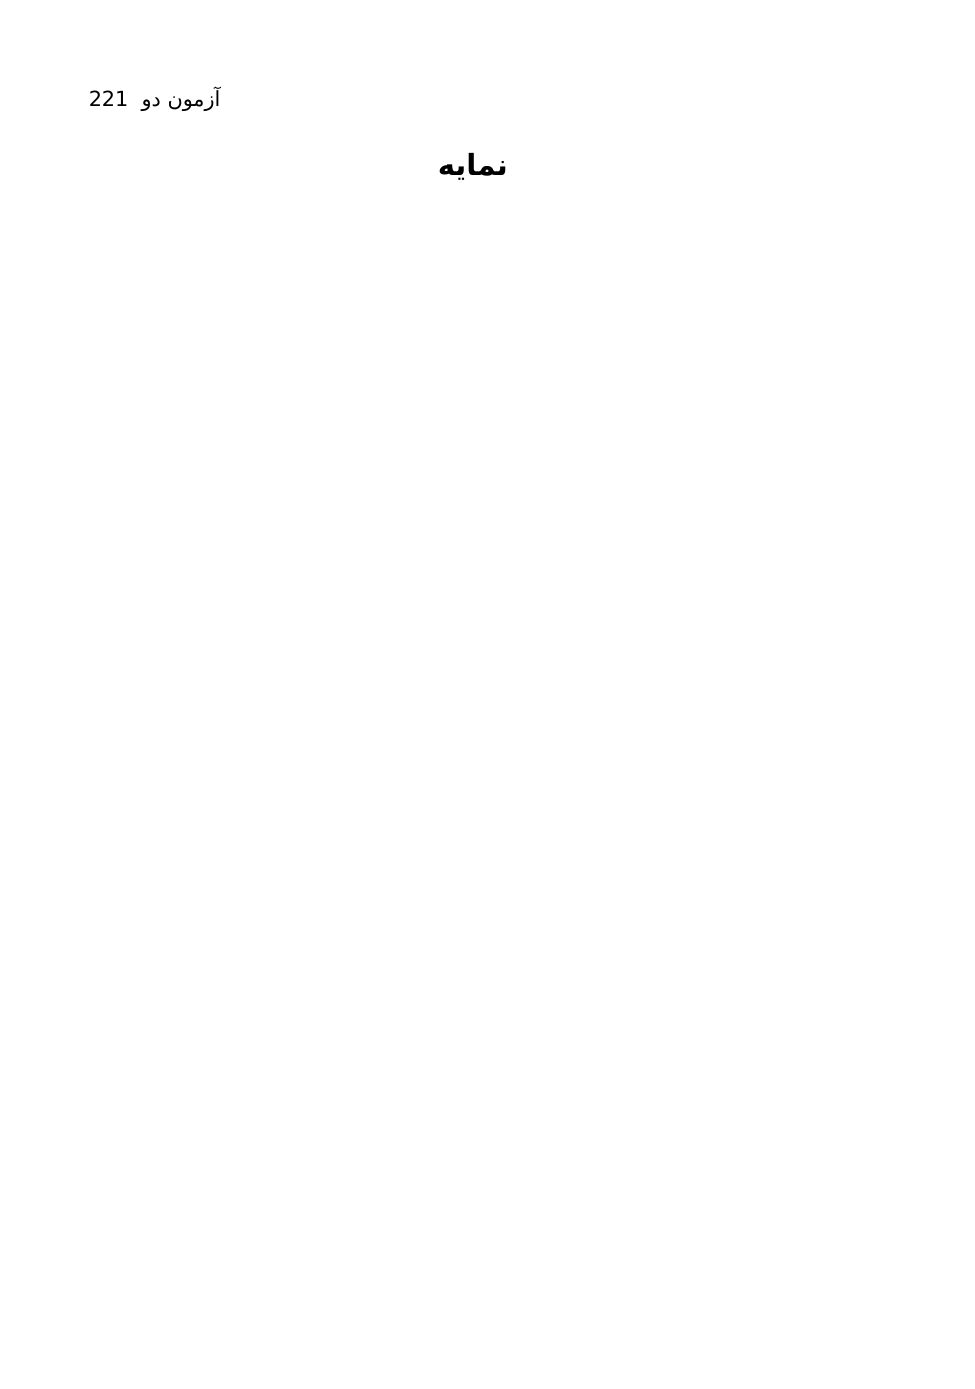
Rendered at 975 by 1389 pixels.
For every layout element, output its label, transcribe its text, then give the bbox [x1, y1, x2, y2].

subtitle نمایه [89, 148, 857, 182]
